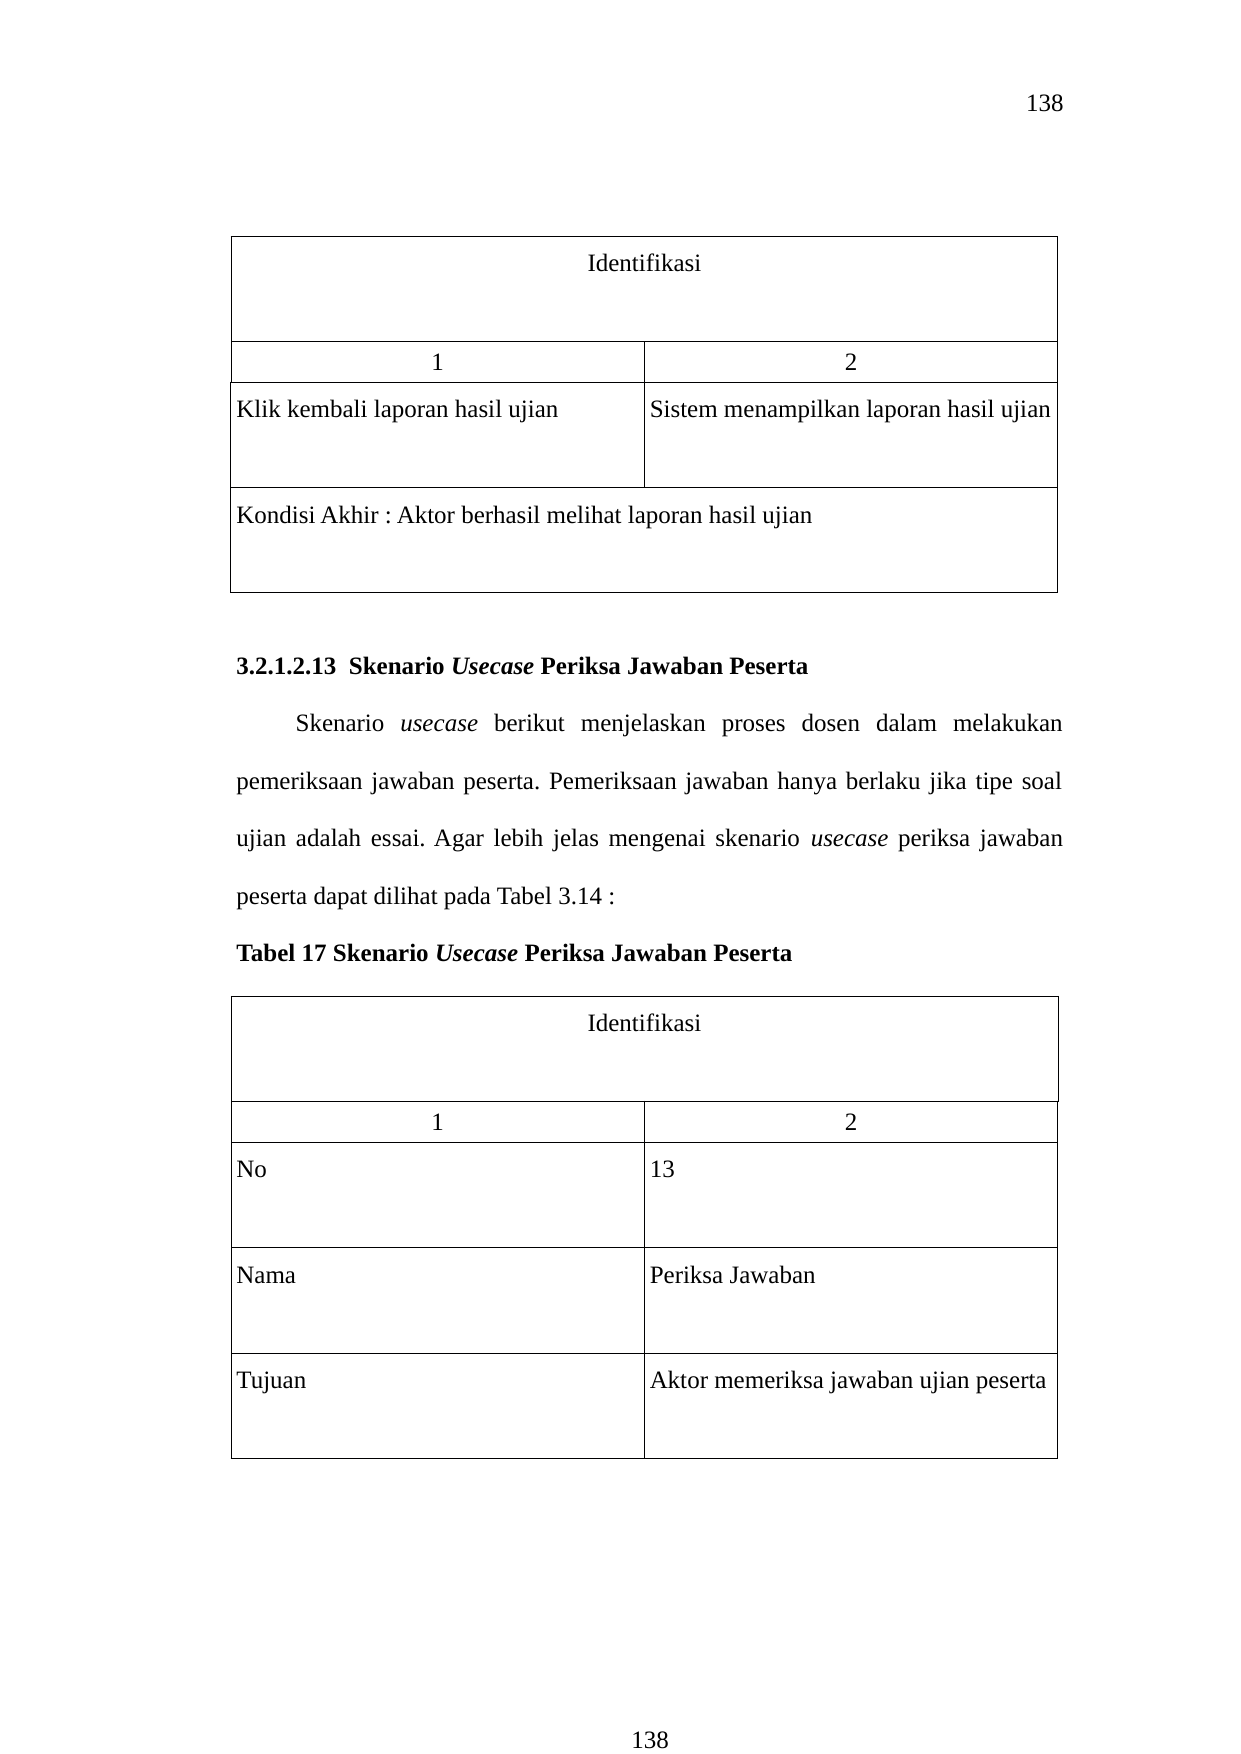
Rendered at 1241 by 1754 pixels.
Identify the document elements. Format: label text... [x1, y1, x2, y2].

table_cell Sistem menampilkan laporan hasil ujian [645, 383, 1057, 487]
table_header 2 [645, 342, 1057, 382]
table_cell No [232, 1143, 644, 1247]
table_header Identifikasi [232, 237, 1057, 341]
text Skenario usecase berikut menjelaskan proses dosen dalam melakukan pemeriksaan jawaban peserta. Pemeriksaan jawaban hanya berlaku jika tipe soal ujian adalah essai. Agar lebih jelas mengenai skenario usecase periksa jawaban peserta dapat dilihat pada Tabel 3.14 : [236, 708, 1063, 909]
table_cell Kondisi Akhir : Aktor berhasil melihat laporan hasil ujian [231, 488, 1057, 592]
table_cell Nama [232, 1248, 644, 1352]
table_header 1 [232, 342, 644, 382]
list Skenario Usecase Periksa Jawaban Peserta [236, 651, 1063, 679]
table_cell Klik kembali laporan hasil ujian [231, 383, 644, 487]
table_header 1 [232, 1102, 644, 1142]
table_header 2 [645, 1102, 1057, 1142]
text Tabel 3.14 Skenario Usecase Periksa Jawaban Peserta [236, 938, 1063, 967]
table_cell Periksa Jawaban [645, 1248, 1057, 1352]
table_cell Aktor memeriksa jawaban ujian peserta [645, 1354, 1057, 1458]
table_header Identifikasi [232, 997, 1058, 1101]
table_cell Tujuan [232, 1354, 644, 1458]
table_cell 13 [645, 1143, 1057, 1247]
